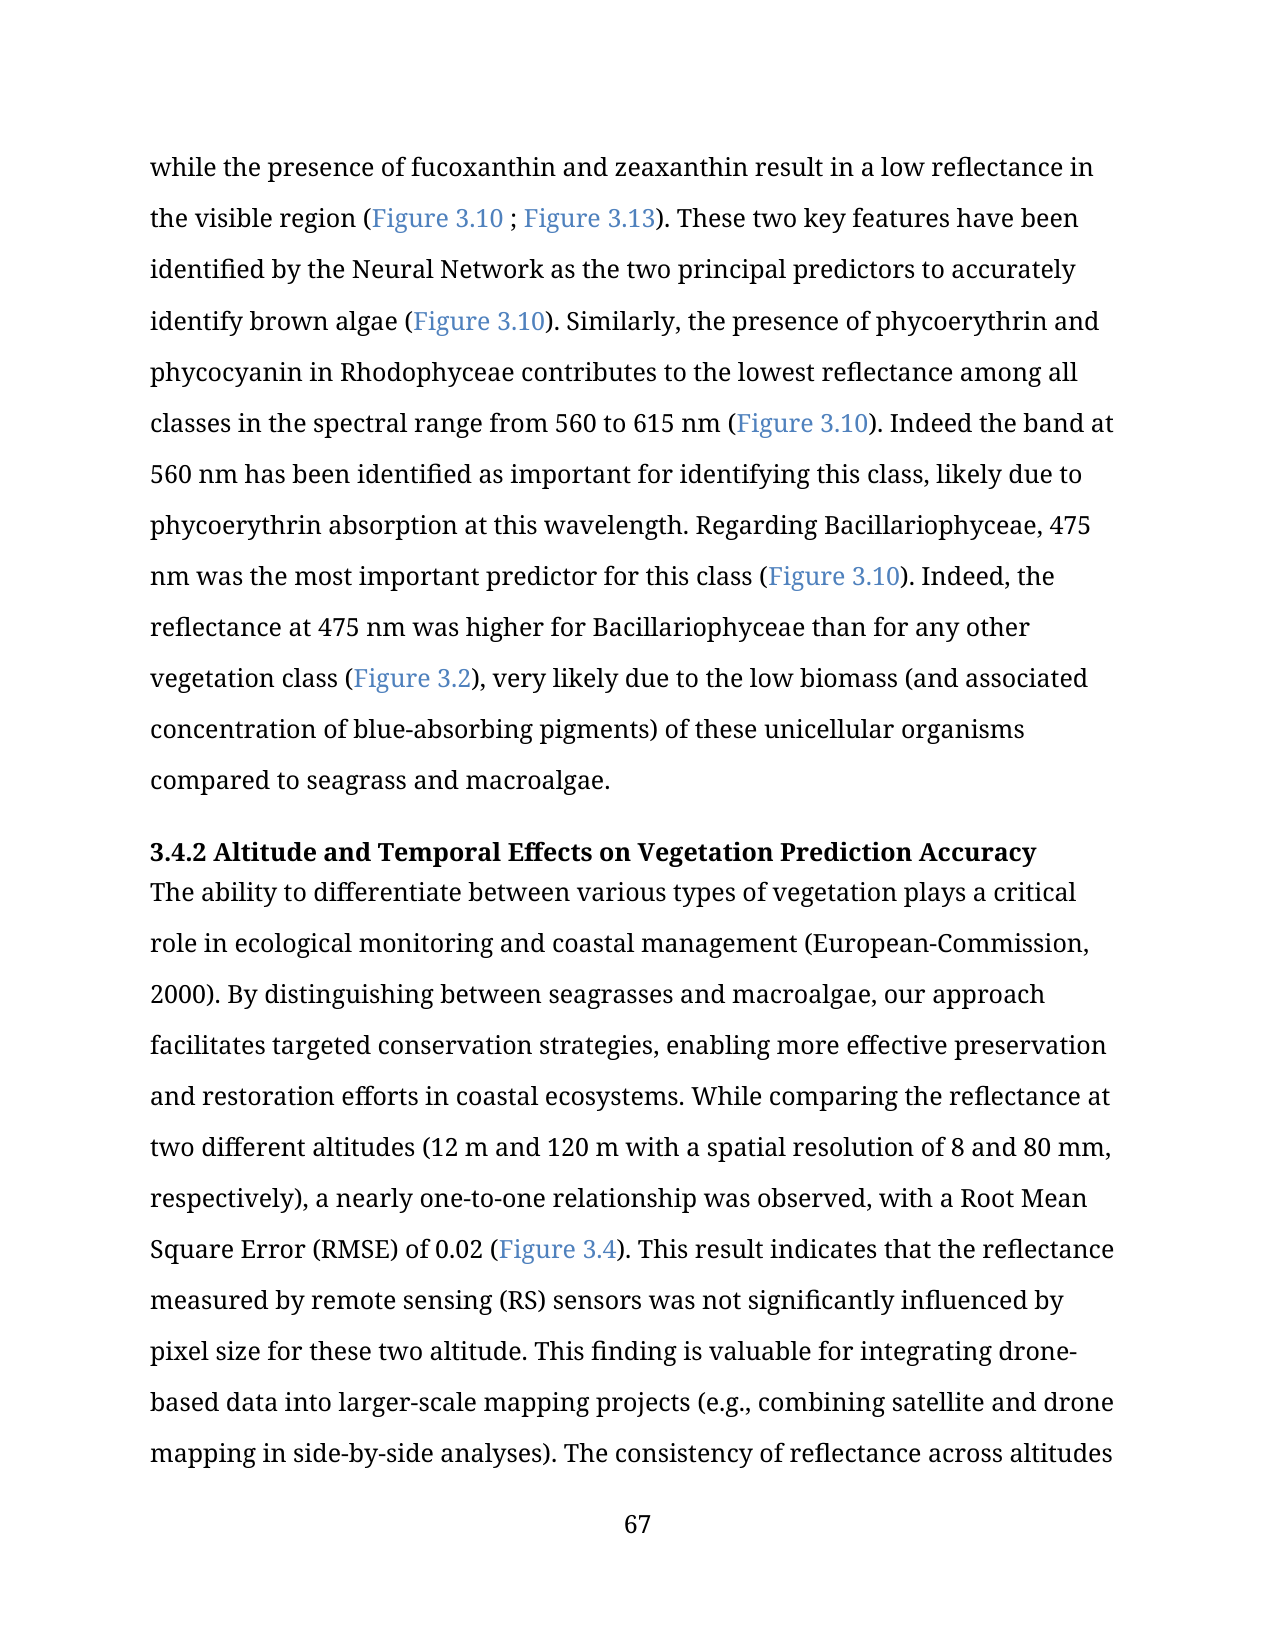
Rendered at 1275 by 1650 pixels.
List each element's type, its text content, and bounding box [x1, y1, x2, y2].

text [150, 150, 1125, 797]
subtitle 3.4.2 Altitude and Temporal Effects on Vegetation Prediction Accuracy [150, 834, 1125, 868]
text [150, 875, 1125, 1470]
